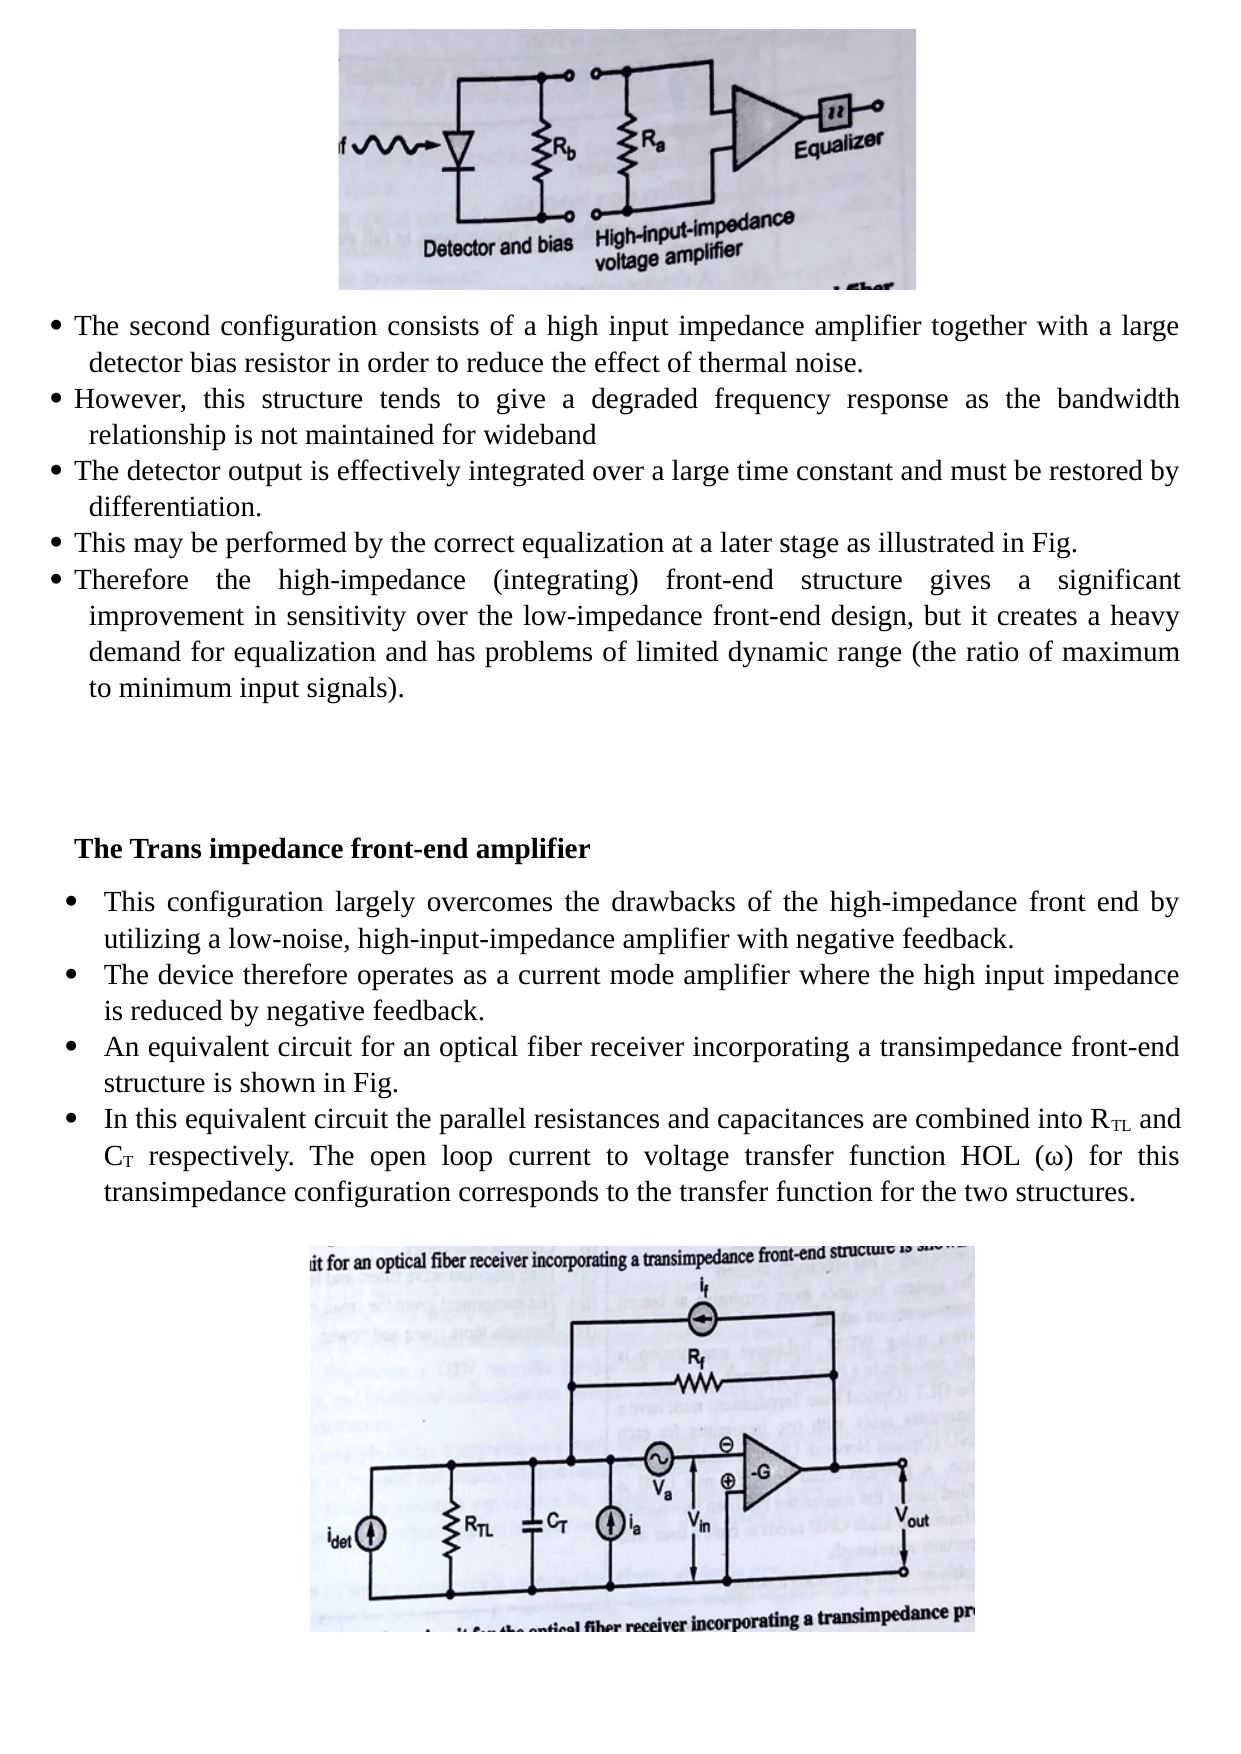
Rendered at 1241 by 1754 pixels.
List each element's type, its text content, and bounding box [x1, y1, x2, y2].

list The detector output is effectively integrated over a large time constant and must be restored by differentiation. [51, 453, 1181, 523]
picture [309, 1246, 975, 1632]
list This may be performed by the correct equalization at a later stage as illustrated in Fig. [51, 526, 1181, 559]
list The device therefore operates as a current mode amplifier where the high input impedance is reduced by negative feedback. [66, 957, 1181, 1027]
list In this equivalent circuit the parallel resistances and capacitances are combined into RTL and CT respectively. The open loop current to voltage transfer function HOL (ω) for this transimpedance configuration corresponds to the transfer function for the two structures. [66, 1102, 1181, 1208]
list Therefore the high-impedance (integrating) front-end structure gives a significant improvement in sensitivity over the low-impedance front-end design, but it creates a heavy demand for equalization and has problems of limited dynamic range (the ratio of maximum to minimum input signals). [51, 562, 1181, 704]
list The second configuration consists of a high input impedance amplifier together with a large detector bias resistor in order to reduce the effect of thermal noise. [51, 308, 1181, 378]
list This configuration largely overcomes the drawbacks of the high-impedance front end by utilizing a low-noise, high-input-impedance amplifier with negative feedback. [66, 884, 1181, 954]
list However, this structure tends to give a degraded frequency response as the bandwidth relationship is not maintained for wideband [51, 381, 1181, 451]
picture [338, 29, 917, 290]
text The Trans impedance front-end amplifier [74, 832, 1181, 865]
list An equivalent circuit for an optical fiber receiver incorporating a transimpedance front-end structure is shown in Fig. [66, 1029, 1181, 1099]
